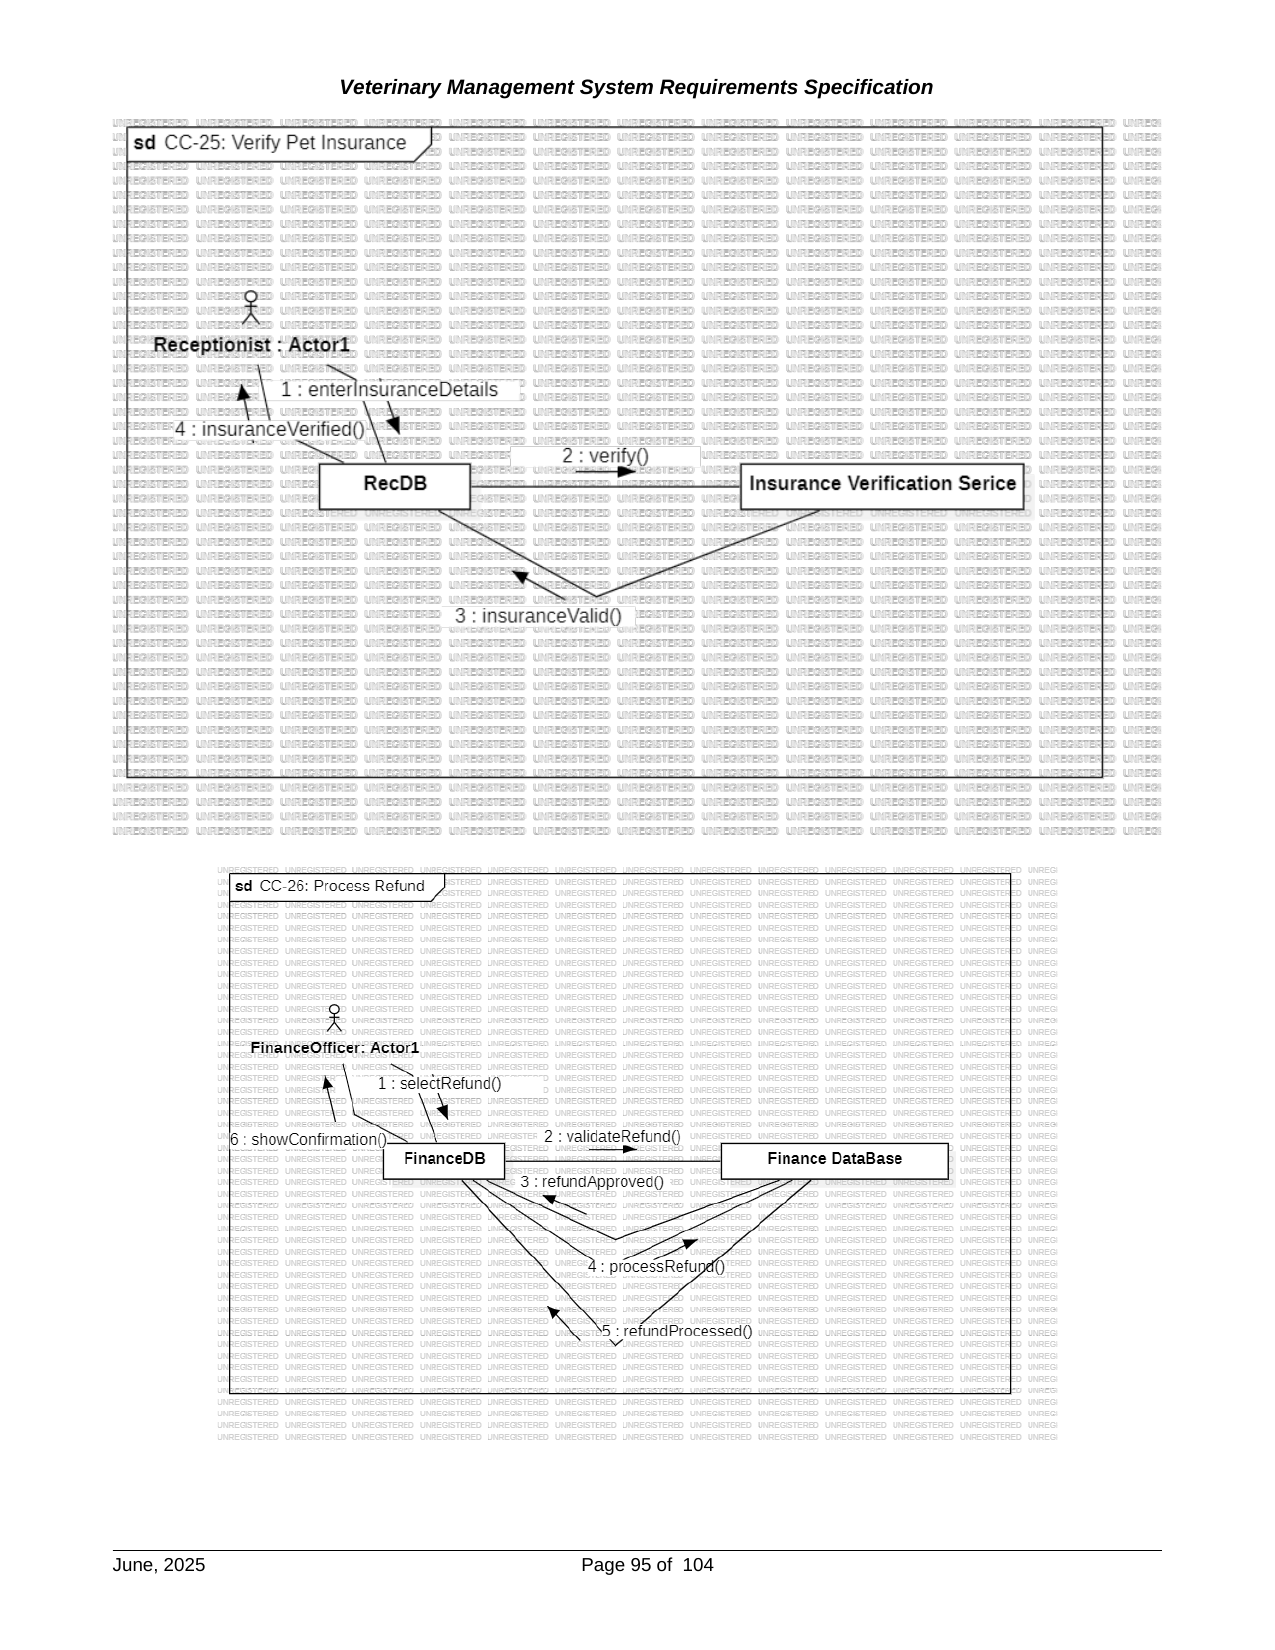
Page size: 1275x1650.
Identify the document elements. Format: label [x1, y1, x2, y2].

picture [112, 112, 1162, 837]
picture [217, 861, 1058, 1441]
